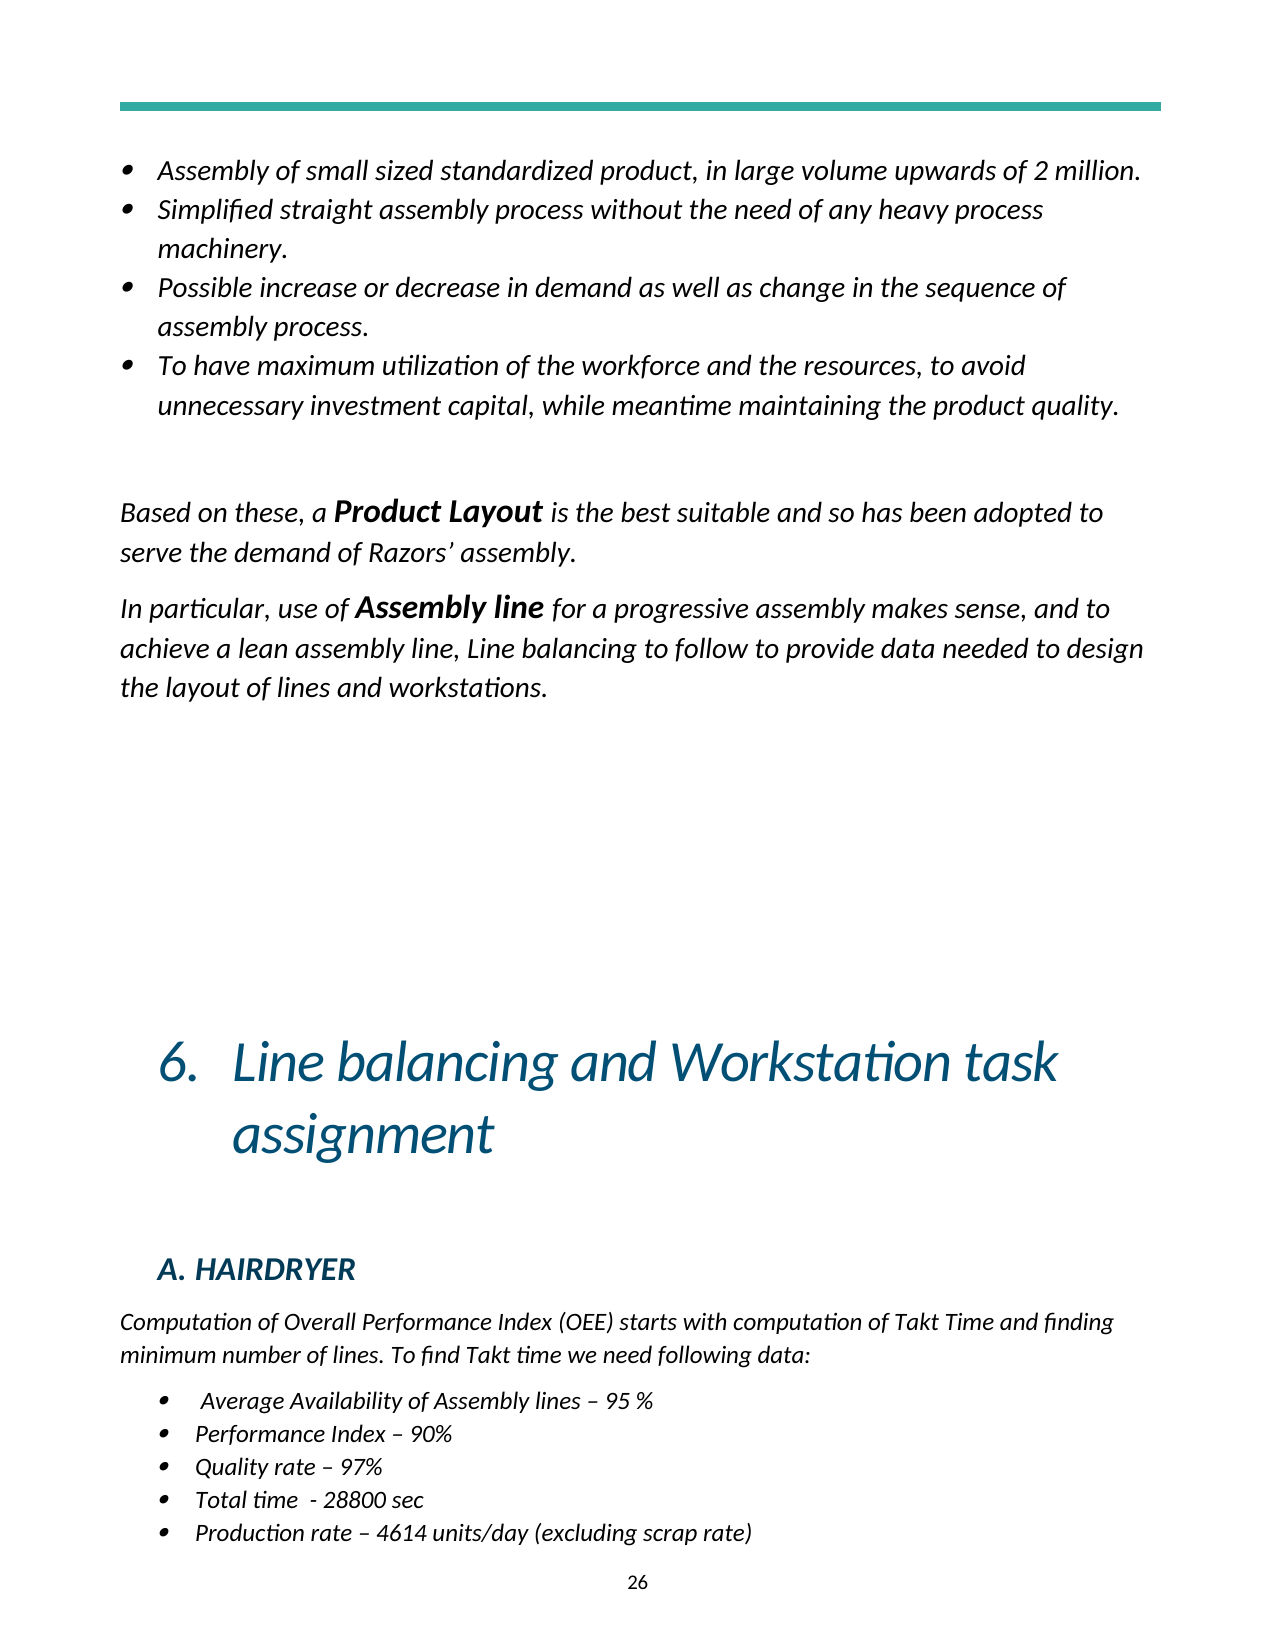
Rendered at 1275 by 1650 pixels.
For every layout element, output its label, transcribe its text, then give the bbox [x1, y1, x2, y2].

list Possible increase or decrease in demand as well as change in the sequence of assembly process. [120, 269, 1155, 344]
text Computation of Overall Performance Index (OEE) starts with computation of Takt Time and finding minimum number of lines. To find Takt time we need following data: [120, 1306, 1155, 1370]
list HAIRDRYER [157, 1248, 1155, 1289]
list Total time - 28800 sec [157, 1484, 1155, 1514]
text In particular, use of Assembly line for a progressive assembly makes sense, and to achieve a lean assembly line, Line balancing to follow to provide data needed to design the layout of lines and workstations. [120, 586, 1155, 705]
list Quality rate – 97% [157, 1451, 1155, 1482]
list Performance Index – 90% [157, 1418, 1155, 1449]
list Production rate – 4614 units/day (excluding scrap rate) [157, 1517, 1155, 1547]
list Assembly of small sized standardized product, in large volume upwards of 2 million. [120, 152, 1155, 187]
list Simplified straight assembly process without the need of any heavy process machinery. [120, 191, 1155, 266]
title Line balancing and Workstation task assignment [157, 1025, 1155, 1168]
text Based on these, a Product Layout is the best suitable and so has been adopted to serve the demand of Razors’ assembly. [120, 490, 1155, 570]
list Average Availability of Assembly lines – 95 % [157, 1385, 1155, 1416]
list To have maximum utilization of the workforce and the resources, to avoid unnecessary investment capital, while meantime maintaining the product quality. [120, 347, 1155, 422]
